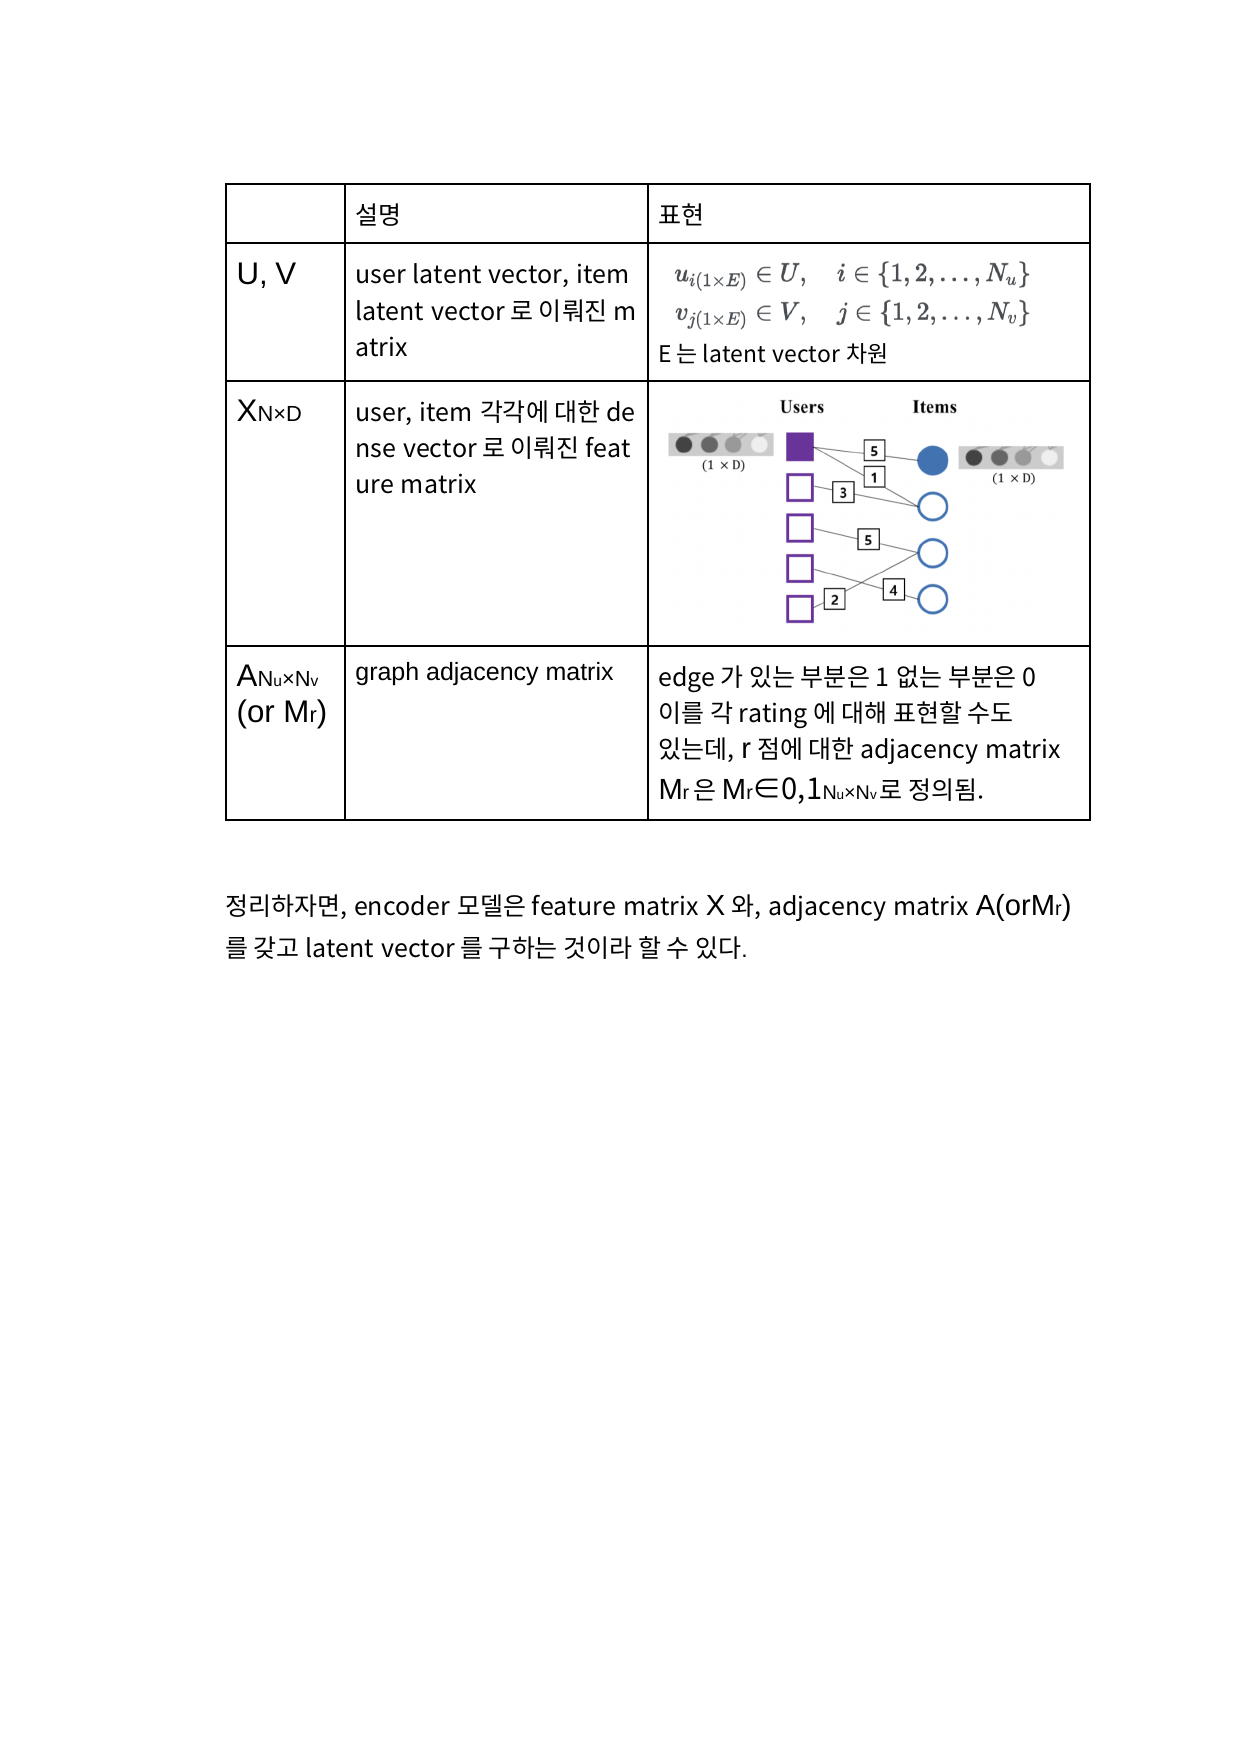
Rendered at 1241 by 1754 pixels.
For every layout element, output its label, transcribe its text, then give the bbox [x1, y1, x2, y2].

table_cell graph adjacency matrix [346, 647, 647, 819]
picture [658, 254, 1049, 337]
table_header 표현 [649, 185, 1089, 242]
table_header 설명 [346, 185, 647, 242]
table_cell XN×D [227, 382, 344, 645]
text 정리하자면, encoder 모델은 feature matrix X와, adjacency matrix A(orMr)를 갖고 latent vector를 구하는 것이라 할 수 있다. [225, 887, 1090, 965]
table_cell [649, 382, 1089, 645]
table_cell user latent vector, item latent vector로 이뤄진 matrix [346, 244, 647, 380]
table_cell edge가 있는 부분은 1 없는 부분은 0 이를 각 rating에 대해 표현할 수도 있는데, r점에 대한 adjacency matrix Mr은 Mr∈0,1Nu×Nv로 정의됨. [649, 647, 1089, 819]
table_cell U, V [227, 244, 344, 380]
picture [658, 392, 1072, 634]
table_cell ANu×Nv (or Mr) [227, 647, 344, 819]
table_cell E는 latent vector 차원 [649, 244, 1089, 380]
table_cell user, item 각각에 대한 dense vector로 이뤄진 feature matrix [346, 382, 647, 645]
table_header [227, 185, 344, 242]
